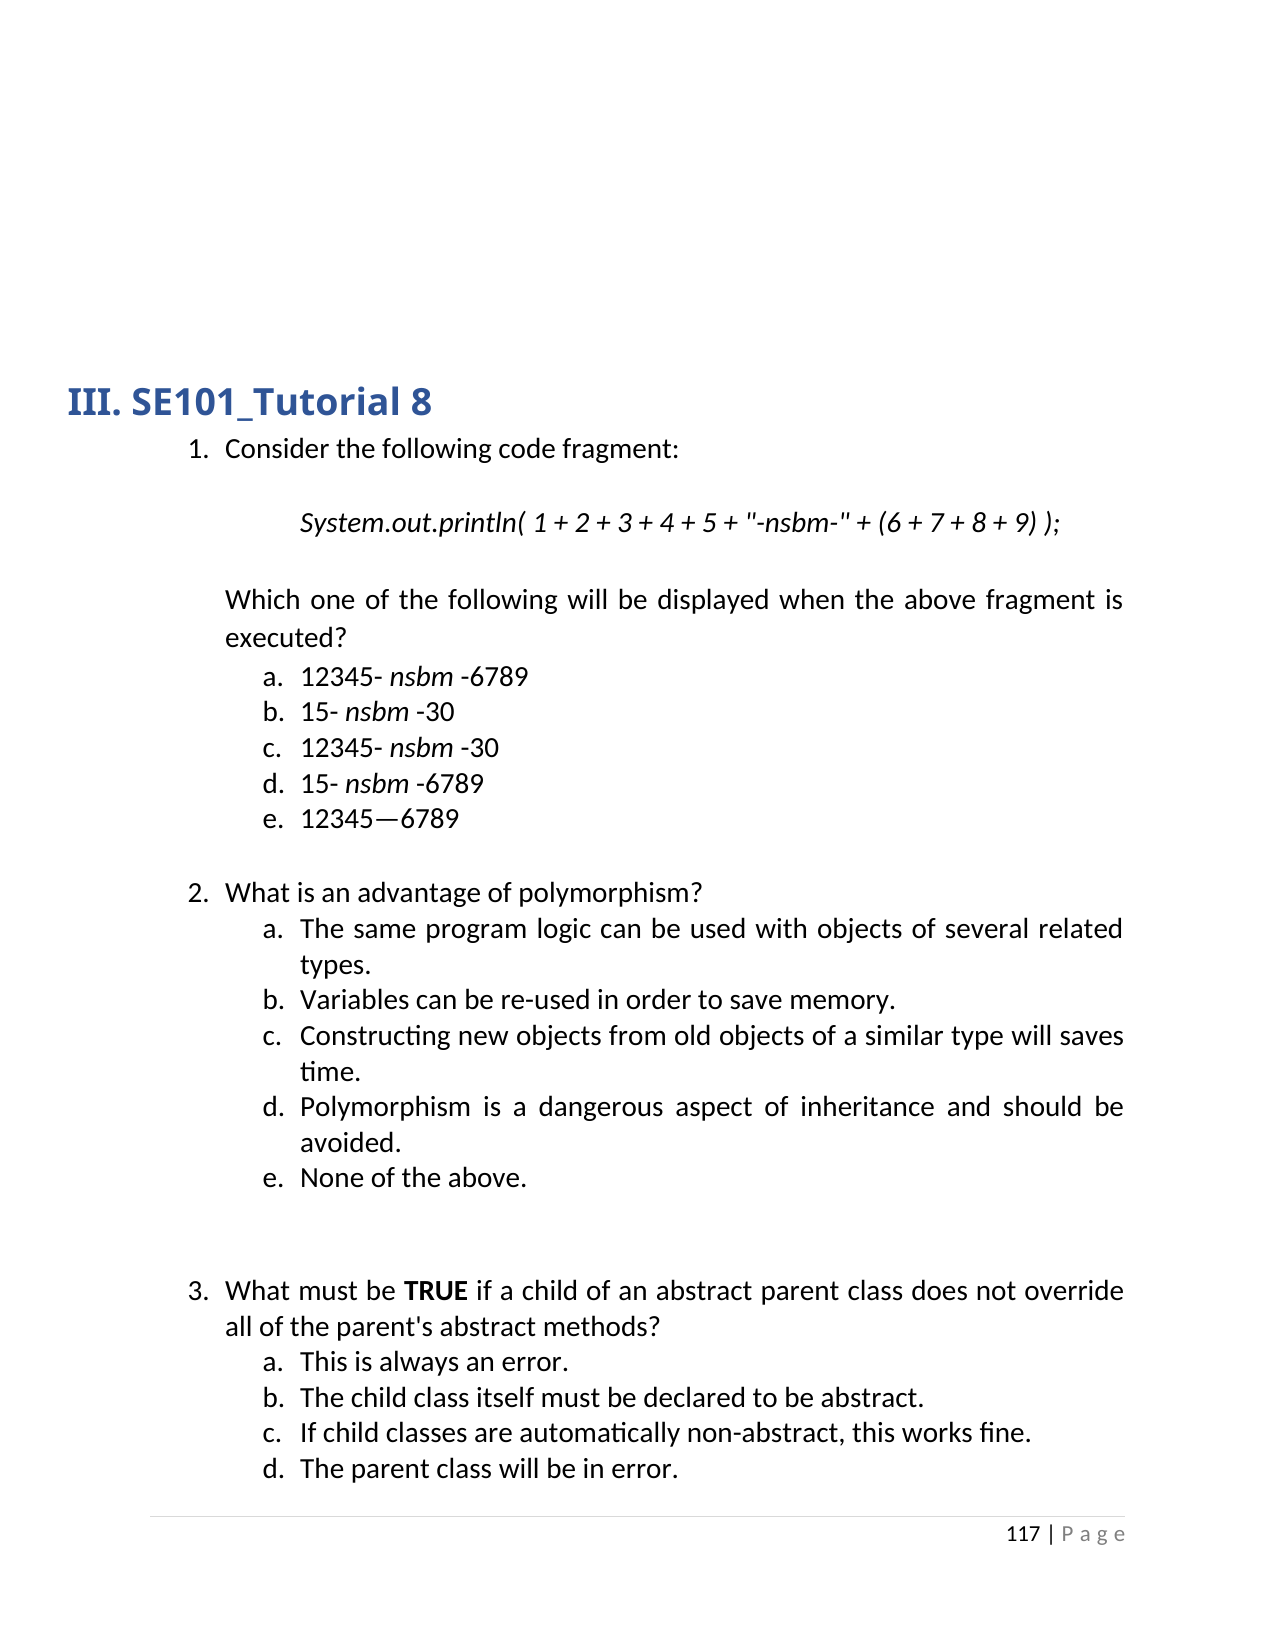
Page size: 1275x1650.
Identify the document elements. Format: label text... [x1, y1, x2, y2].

list 15- nsbm -30 [262, 693, 1125, 729]
list 12345- nsbm -30 [262, 729, 1125, 765]
list If child classes are automatically non-abstract, this works fine. [262, 1414, 1125, 1450]
list None of the above. [262, 1159, 1125, 1195]
list Variables can be re-used in order to save memory. [262, 981, 1125, 1017]
list What is an advantage of polymorphism? [187, 874, 1125, 910]
list The child class itself must be declared to be abstract. [262, 1379, 1125, 1414]
list 12345—6789 [262, 800, 1125, 836]
list Constructing new objects from old objects of a similar type will saves time. [262, 1017, 1125, 1088]
list System.out.println( 1 + 2 + 3 + 4 + 5 + "-nsbm-" + (6 + 7 + 8 + 9) ); [300, 504, 1125, 540]
list The parent class will be in error. [262, 1450, 1125, 1486]
list 12345- nsbm -6789 [262, 658, 1125, 693]
list Which one of the following will be displayed when the above fragment is executed? [225, 581, 1125, 655]
list 15- nsbm -6789 [262, 765, 1125, 800]
list What must be TRUE if a child of an abstract parent class does not override all of the parent's abstract methods? [187, 1272, 1125, 1343]
list Polymorphism is a dangerous aspect of inheritance and should be avoided. [262, 1088, 1125, 1159]
subtitle SE101_Tutorial 8 [122, 375, 1125, 426]
list This is always an error. [262, 1343, 1125, 1379]
list Consider the following code fragment: [187, 430, 1125, 466]
list The same program logic can be used with objects of several related types. [262, 910, 1125, 981]
